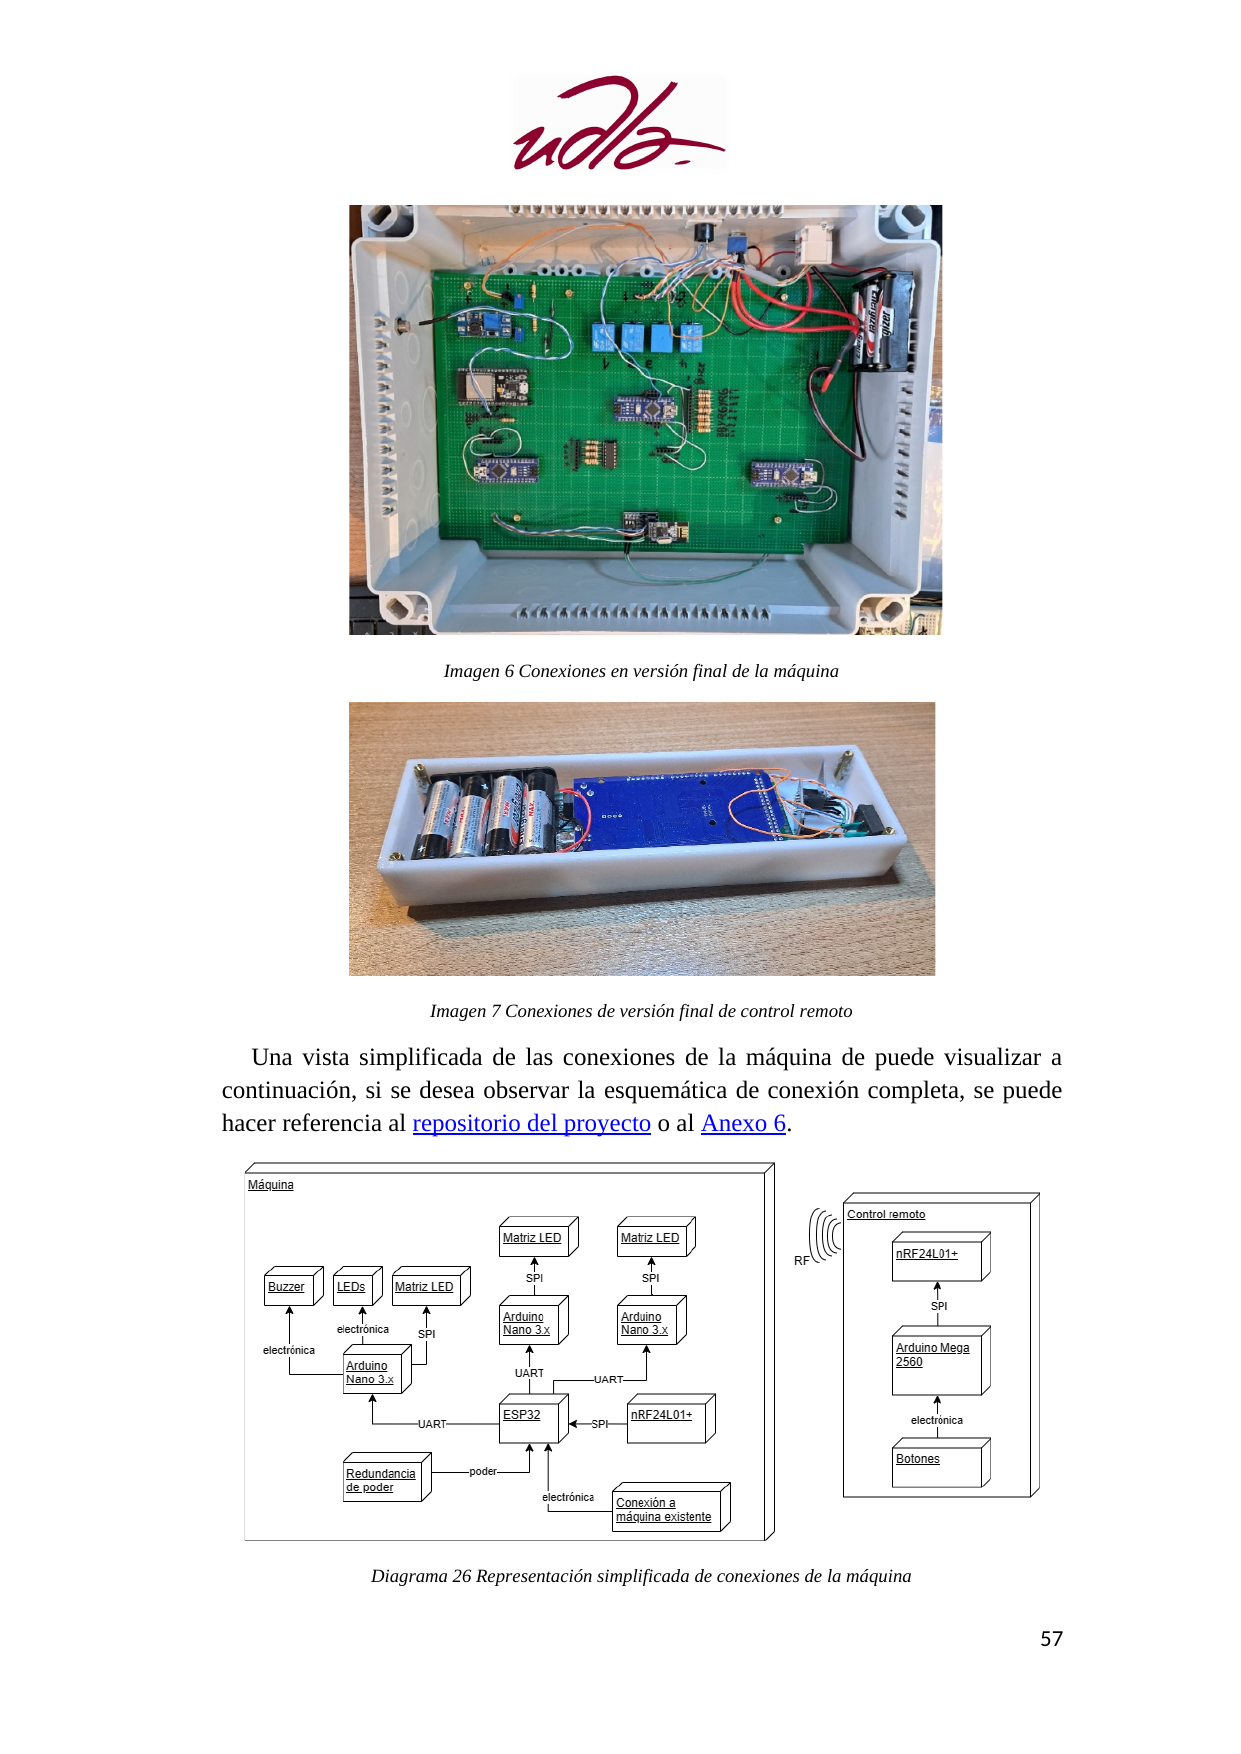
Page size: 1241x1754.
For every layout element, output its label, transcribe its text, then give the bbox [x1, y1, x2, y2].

picture [244, 1162, 1040, 1541]
picture [349, 205, 943, 635]
text Diagrama 26 Representación simplificada de conexiones de la máquina [222, 1565, 1063, 1587]
text Imagen 6 Conexiones en versión final de la máquina [222, 660, 1063, 682]
text Una vista simplificada de las conexiones de la máquina de puede visualizar a continuación, si se desea observar la esquemática de conexión completa, se puede hacer referencia al repositorio del proyecto o al Anexo 6. [222, 1042, 1063, 1137]
picture [509, 73, 731, 174]
picture [349, 702, 936, 976]
text Imagen 7 Conexiones de versión final de control remoto [222, 1000, 1063, 1022]
